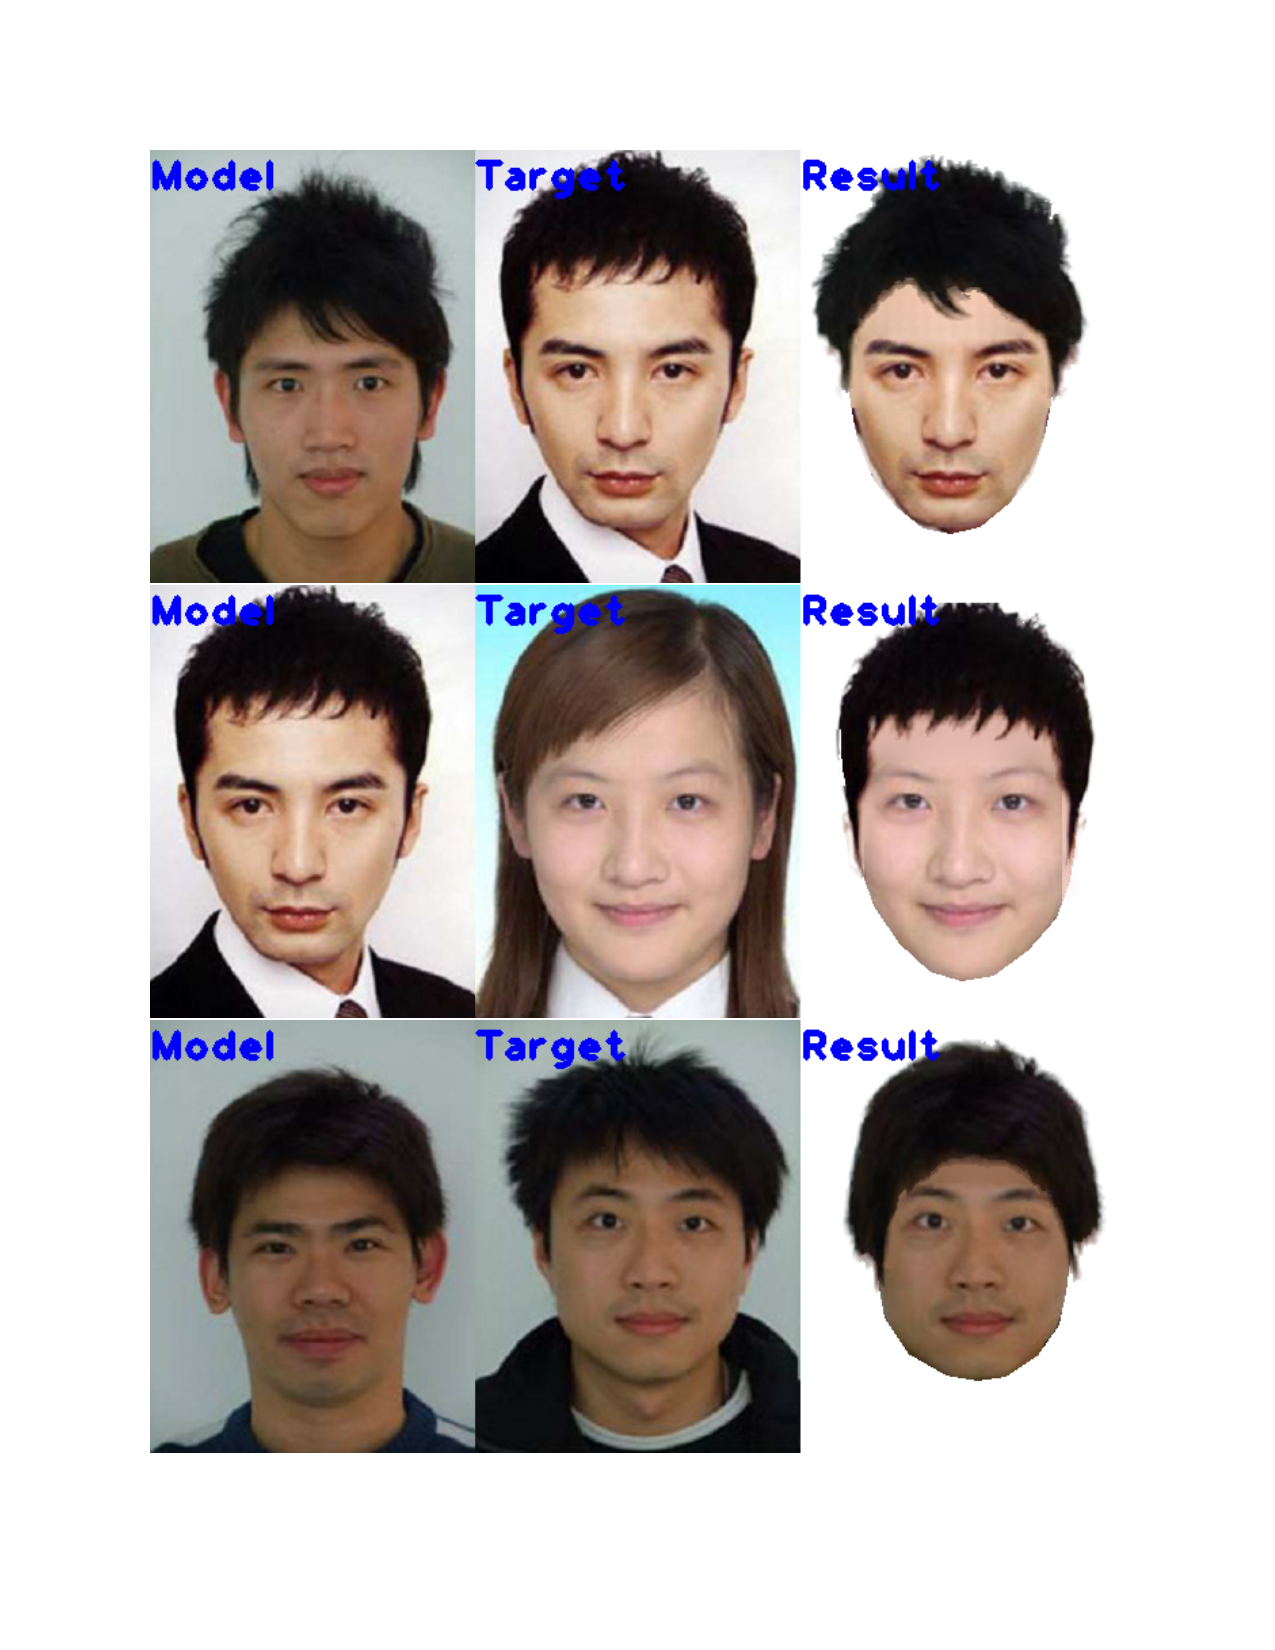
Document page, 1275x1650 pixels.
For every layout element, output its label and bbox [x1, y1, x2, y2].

picture [150, 585, 1125, 1018]
picture [150, 1020, 1125, 1453]
picture [150, 150, 1125, 583]
